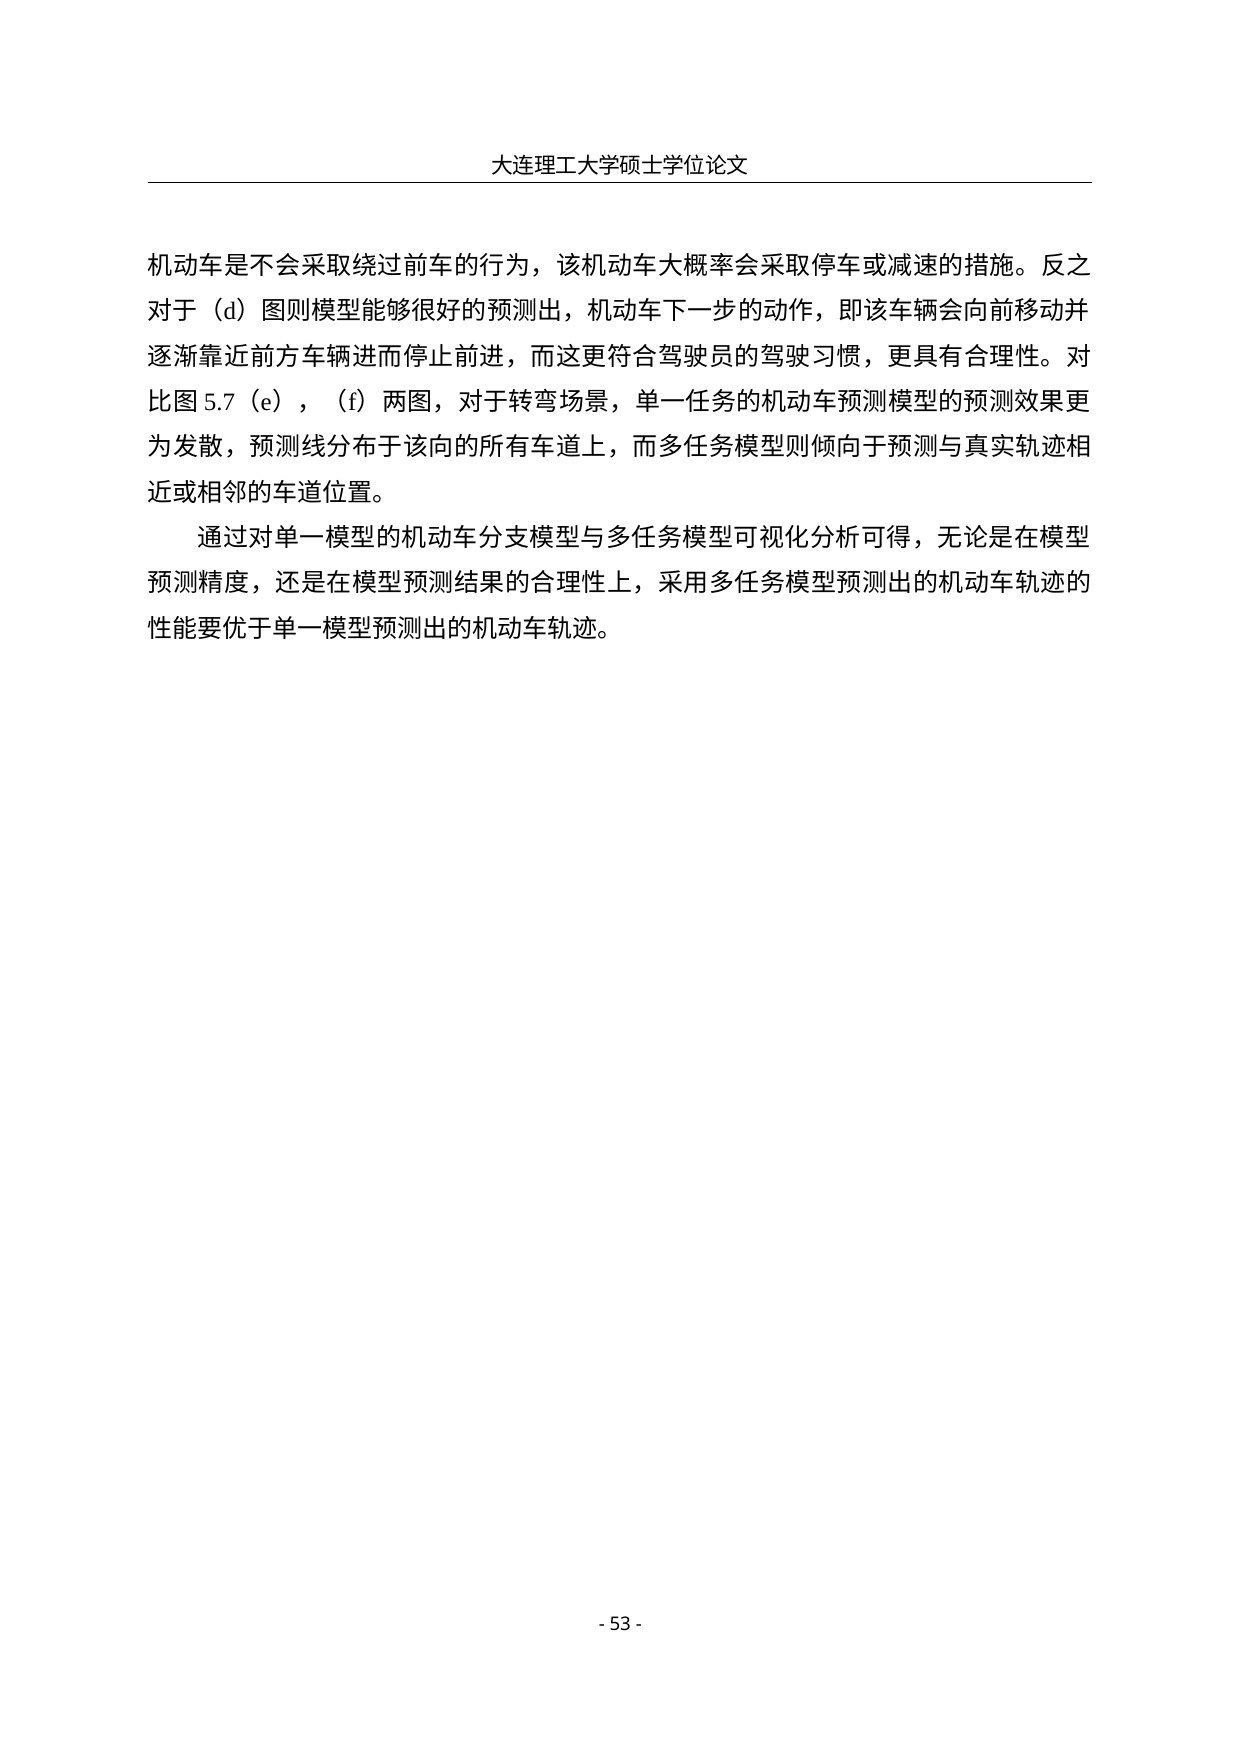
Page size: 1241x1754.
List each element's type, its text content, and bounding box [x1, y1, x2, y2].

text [148, 246, 1092, 508]
text 通过对单一模型的机动车分支模型与多任务模型可视化分析可得，无论是在模型预测精度，还是在模型预测结果的合理性上，采用多任务模型预测出的机动车轨迹的性能要优于单一模型预测出的机动车轨迹。 [148, 517, 1092, 644]
